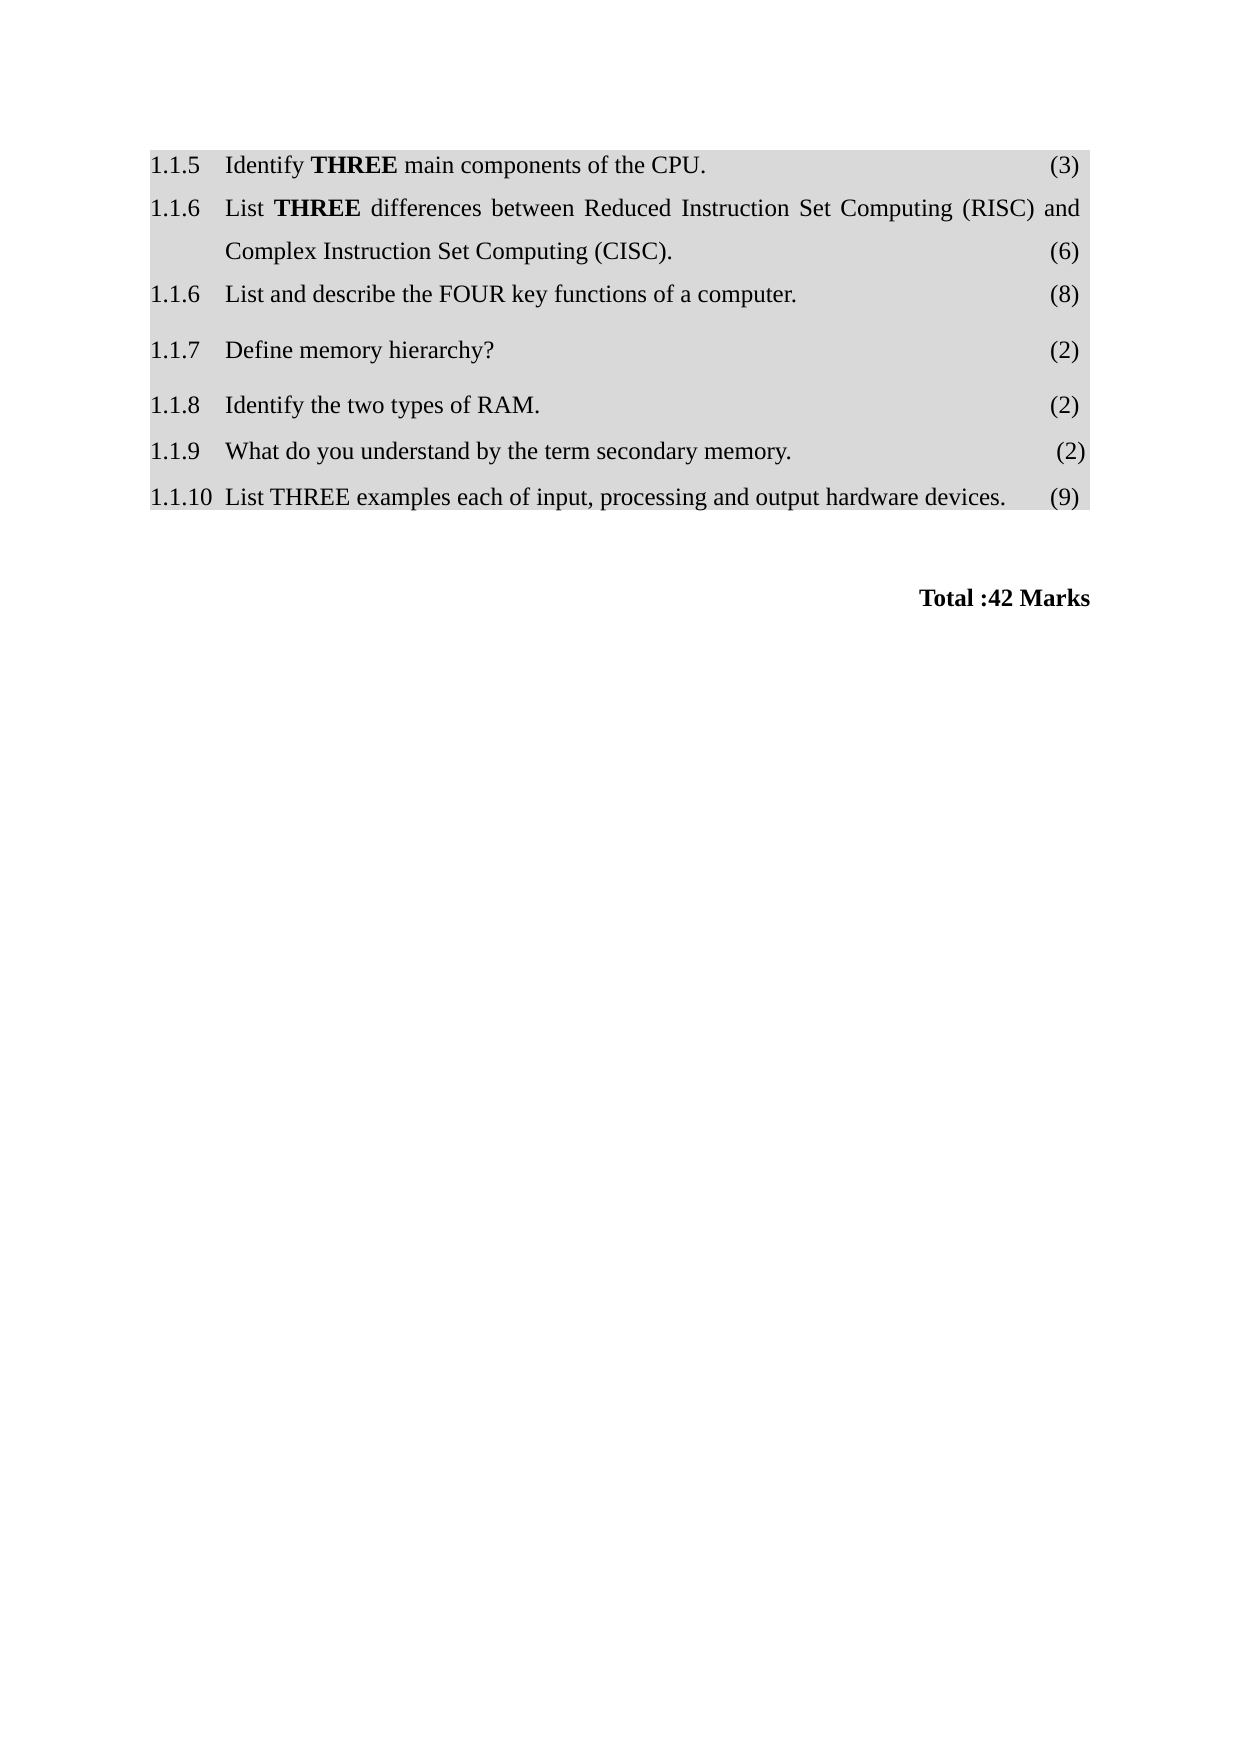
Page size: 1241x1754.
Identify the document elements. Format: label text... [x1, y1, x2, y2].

text 1.1.8 Identify the two types of RAM. (2) [150, 391, 1090, 419]
text 1.1.7 Define memory hierarchy? (2) [150, 335, 1090, 364]
text Total :42 Marks [150, 583, 1090, 612]
list List and describe the FOUR key functions of a computer. (8) [150, 279, 1090, 308]
text 1.1.6 List THREE differences between Reduced Instruction Set Computing (RISC) and Complex Instruction Set Computing (CISC). (6) [150, 193, 1090, 265]
text 1.1.5 Identify THREE main components of the CPU. (3) [150, 150, 1090, 179]
text 1.1.9 What do you understand by the term secondary memory. (2) [150, 436, 1090, 465]
text 1.1.10 List THREE examples each of input, processing and output hardware devices. (9) [150, 482, 1090, 510]
